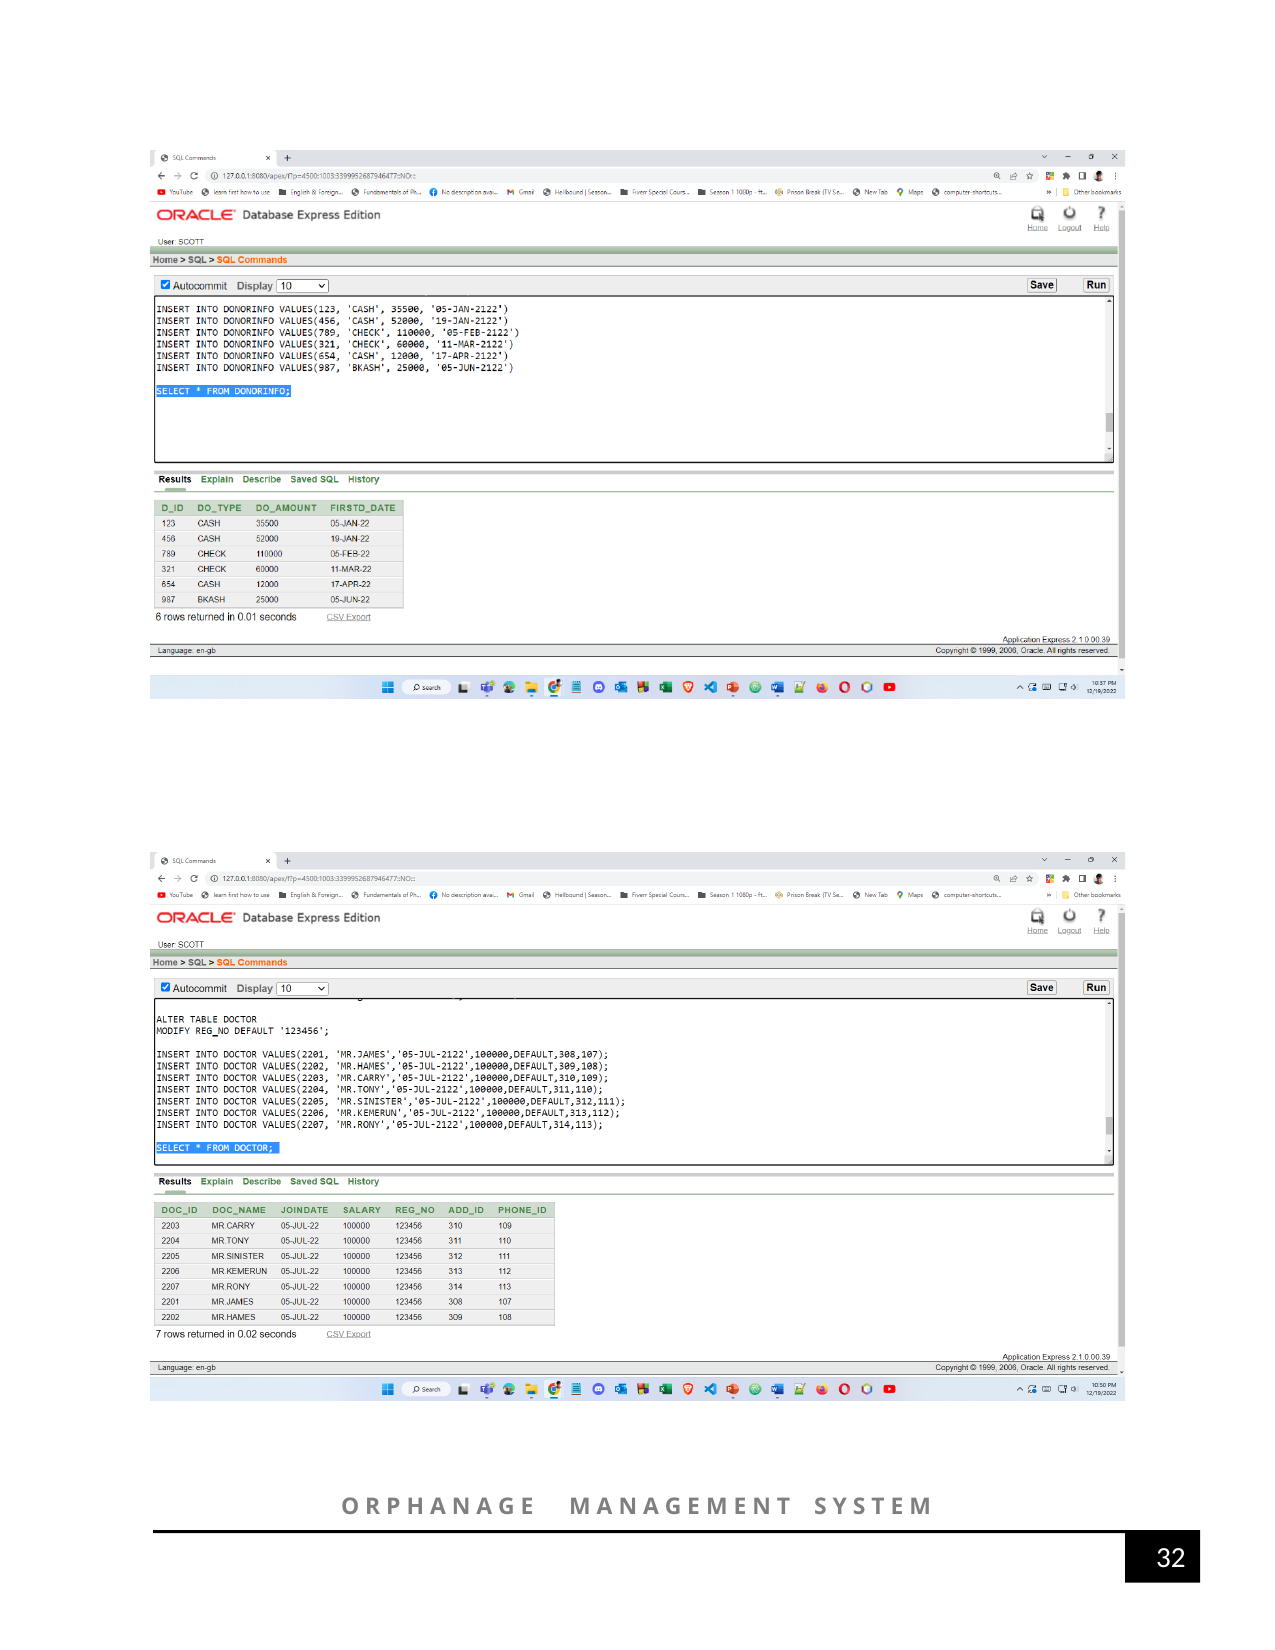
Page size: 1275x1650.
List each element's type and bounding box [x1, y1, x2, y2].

picture [150, 852, 1125, 1401]
picture [150, 150, 1125, 699]
